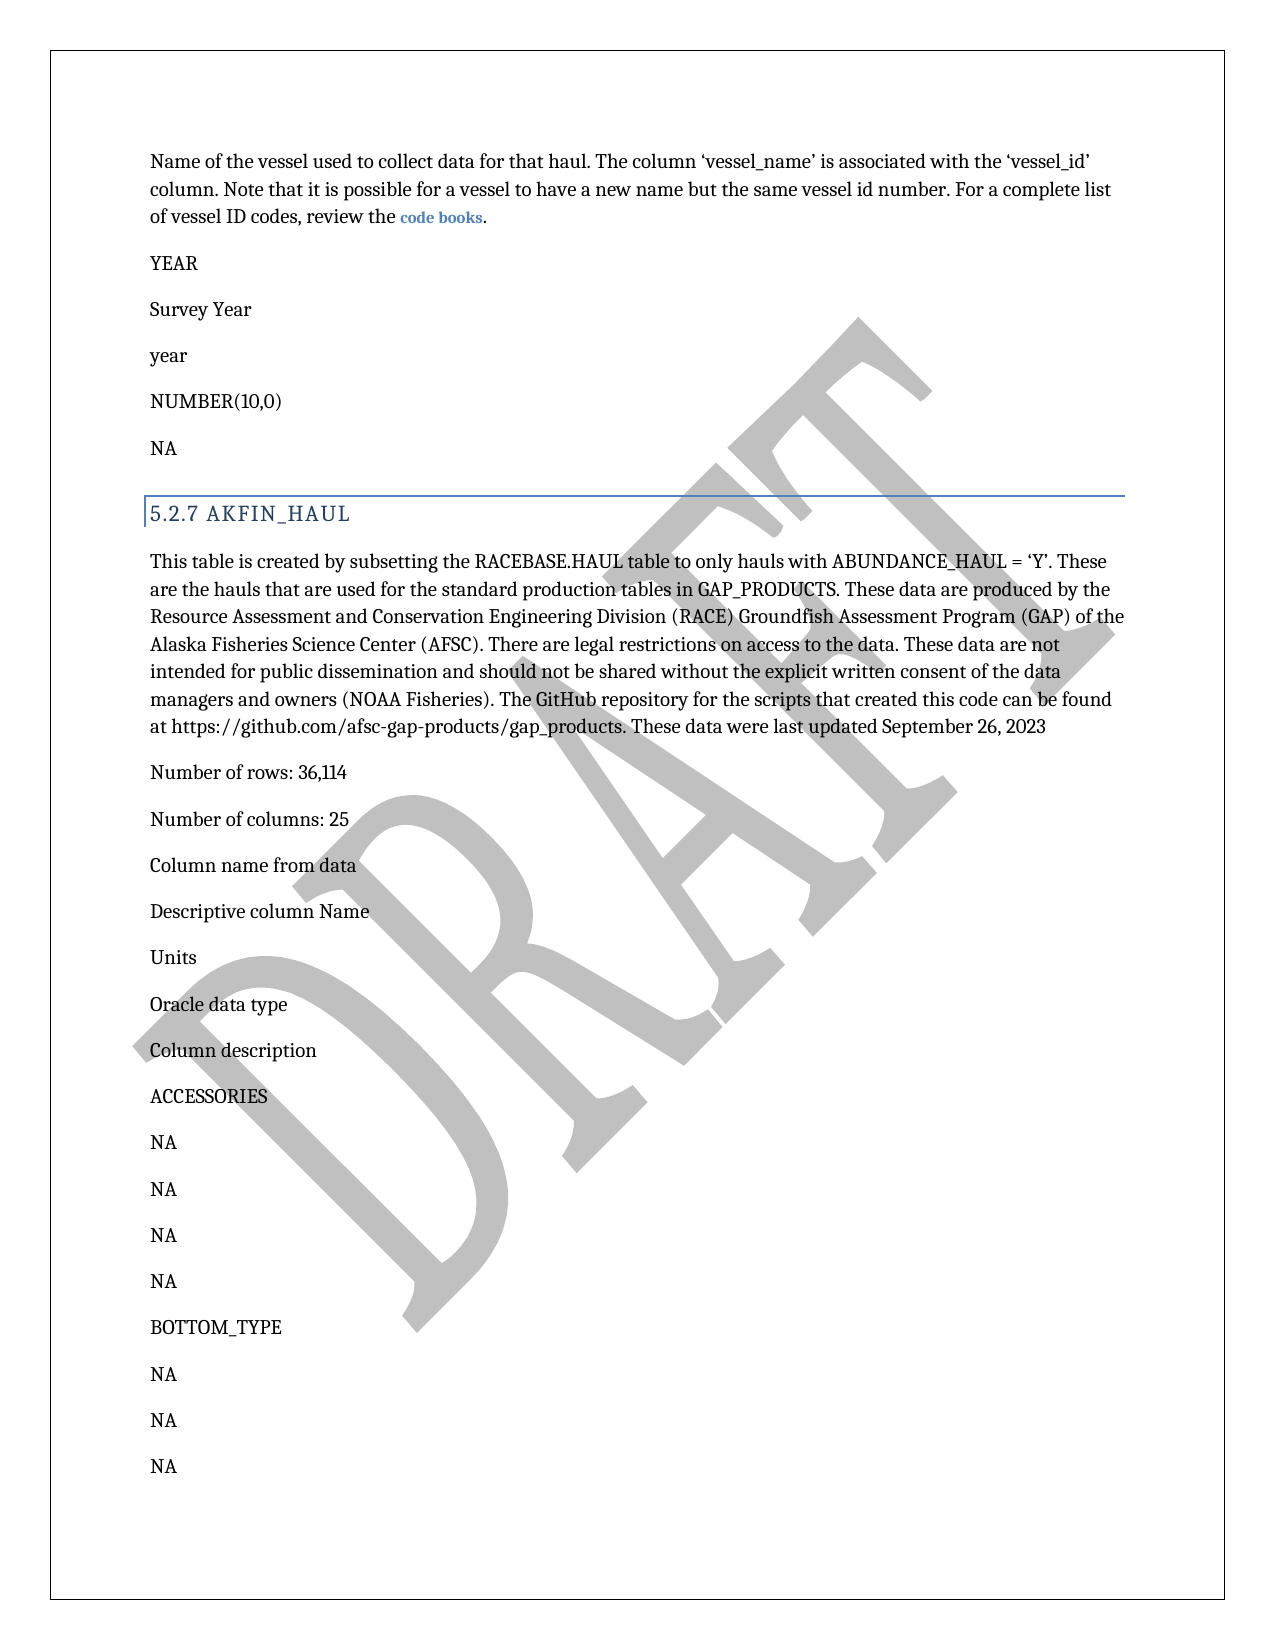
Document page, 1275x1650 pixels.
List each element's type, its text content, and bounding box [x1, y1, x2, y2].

text NA [150, 1177, 1125, 1201]
text NA [150, 1270, 1125, 1294]
text Descriptive column Name [150, 900, 1125, 924]
text NA [150, 436, 1125, 460]
text Number of columns: 25 [150, 807, 1125, 831]
text BOTTOM_TYPE [150, 1316, 1125, 1340]
text Column description [150, 1038, 1125, 1062]
text NUMBER(10,0) [150, 390, 1125, 414]
text Units [150, 946, 1125, 970]
text This table is created by subsetting the RACEBASE.HAUL table to only hauls with ABUNDANCE_HAUL = ‘Y’. These are the hauls that are used for the standard production tables in GAP_PRODUCTS. These data are produced by the Resource Assessment and Conservation Engineering Division (RACE) Groundfish Assessment Program (GAP) of the Alaska Fisheries Science Center (AFSC). There are legal restrictions on access to the data. These data are not intended for public dissemination and should not be shared without the explicit written consent of the data managers and owners (NOAA Fisheries). The GitHub repository for the scripts that created this code can be found at https://github.com/afsc-gap-products/gap_products. These data were last updated September 26, 2023 [150, 550, 1125, 739]
text NA [150, 1455, 1125, 1479]
text Survey Year [150, 297, 1125, 321]
text NA [150, 1131, 1125, 1155]
text year [150, 344, 1125, 368]
text Oracle data type [150, 992, 1125, 1016]
text Number of rows: 36,114 [150, 761, 1125, 785]
subtitle 5.2.7 AKFIN_HAUL [146, 497, 1125, 527]
text YEAR [150, 251, 1125, 275]
text NA [150, 1223, 1125, 1247]
text NA [150, 1362, 1125, 1386]
text Name of the vessel used to collect data for that haul. The column ‘vessel_name’ is associated with the ‘vessel_id’ column. Note that it is possible for a vessel to have a new name but the same vessel id number. For a complete list of vessel ID codes, review the code books. [150, 150, 1125, 229]
text NA [150, 1408, 1125, 1432]
text Column name from data [150, 853, 1125, 877]
text ACCESSORIES [150, 1085, 1125, 1109]
